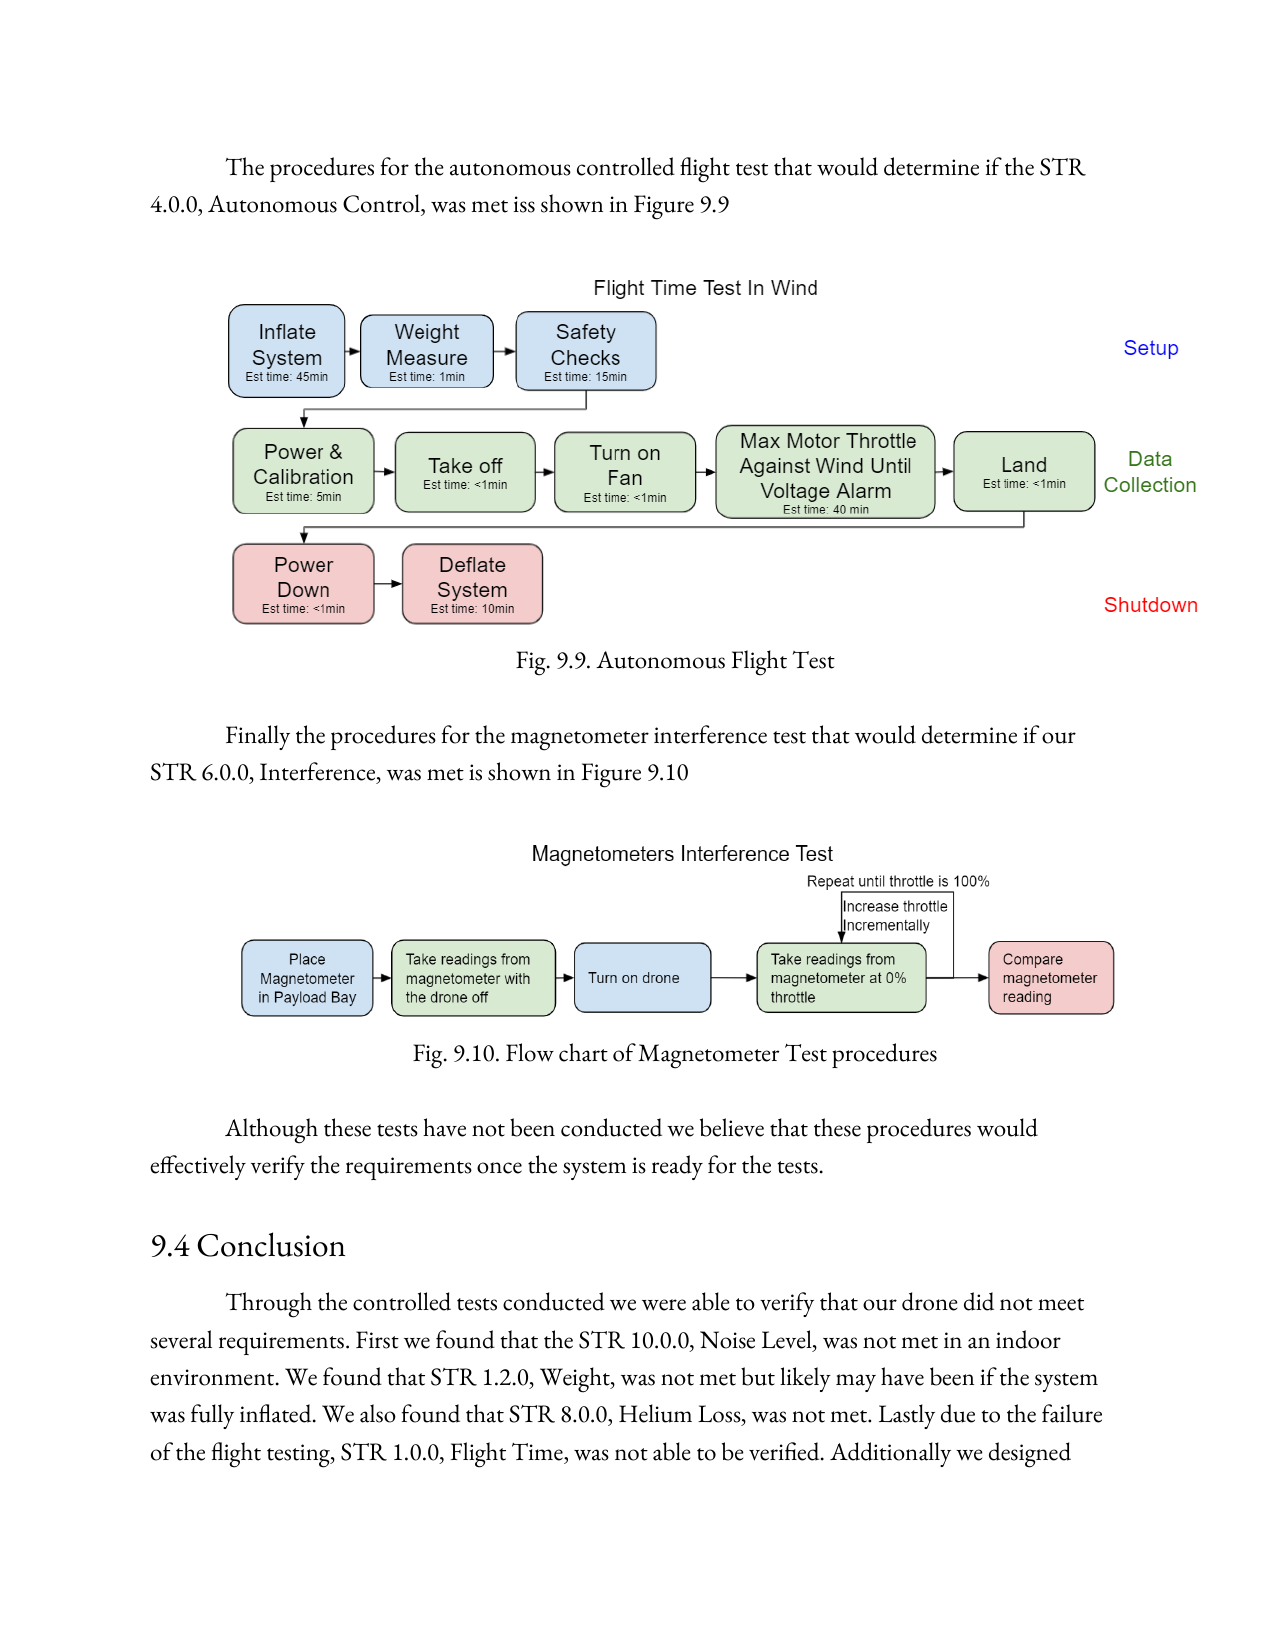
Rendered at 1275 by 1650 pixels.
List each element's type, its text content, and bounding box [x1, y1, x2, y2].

text Fig. 9.9. Autonomous Flight Test [150, 643, 1125, 676]
text Fig. 9.10. Flow chart of Magnetometer Test procedures [150, 1036, 1125, 1068]
text The procedures for the autonomous controlled flight test that would determine if the STR 4.0.0, Autonomous Control, was met iss shown in Figure 9.9 [150, 150, 1125, 220]
picture [225, 262, 1200, 640]
text Although these tests have not been conducted we believe that these procedures would effectively verify the requirements once the system is ready for the tests. [150, 1111, 1125, 1181]
subtitle 9.4 Conclusion [150, 1223, 1125, 1267]
text Finally the procedures for the magnetometer interference test that would determine if our STR 6.0.0, Interference, was met is shown in Figure 9.10 [150, 718, 1125, 788]
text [150, 1286, 1125, 1468]
picture [225, 830, 1139, 1032]
